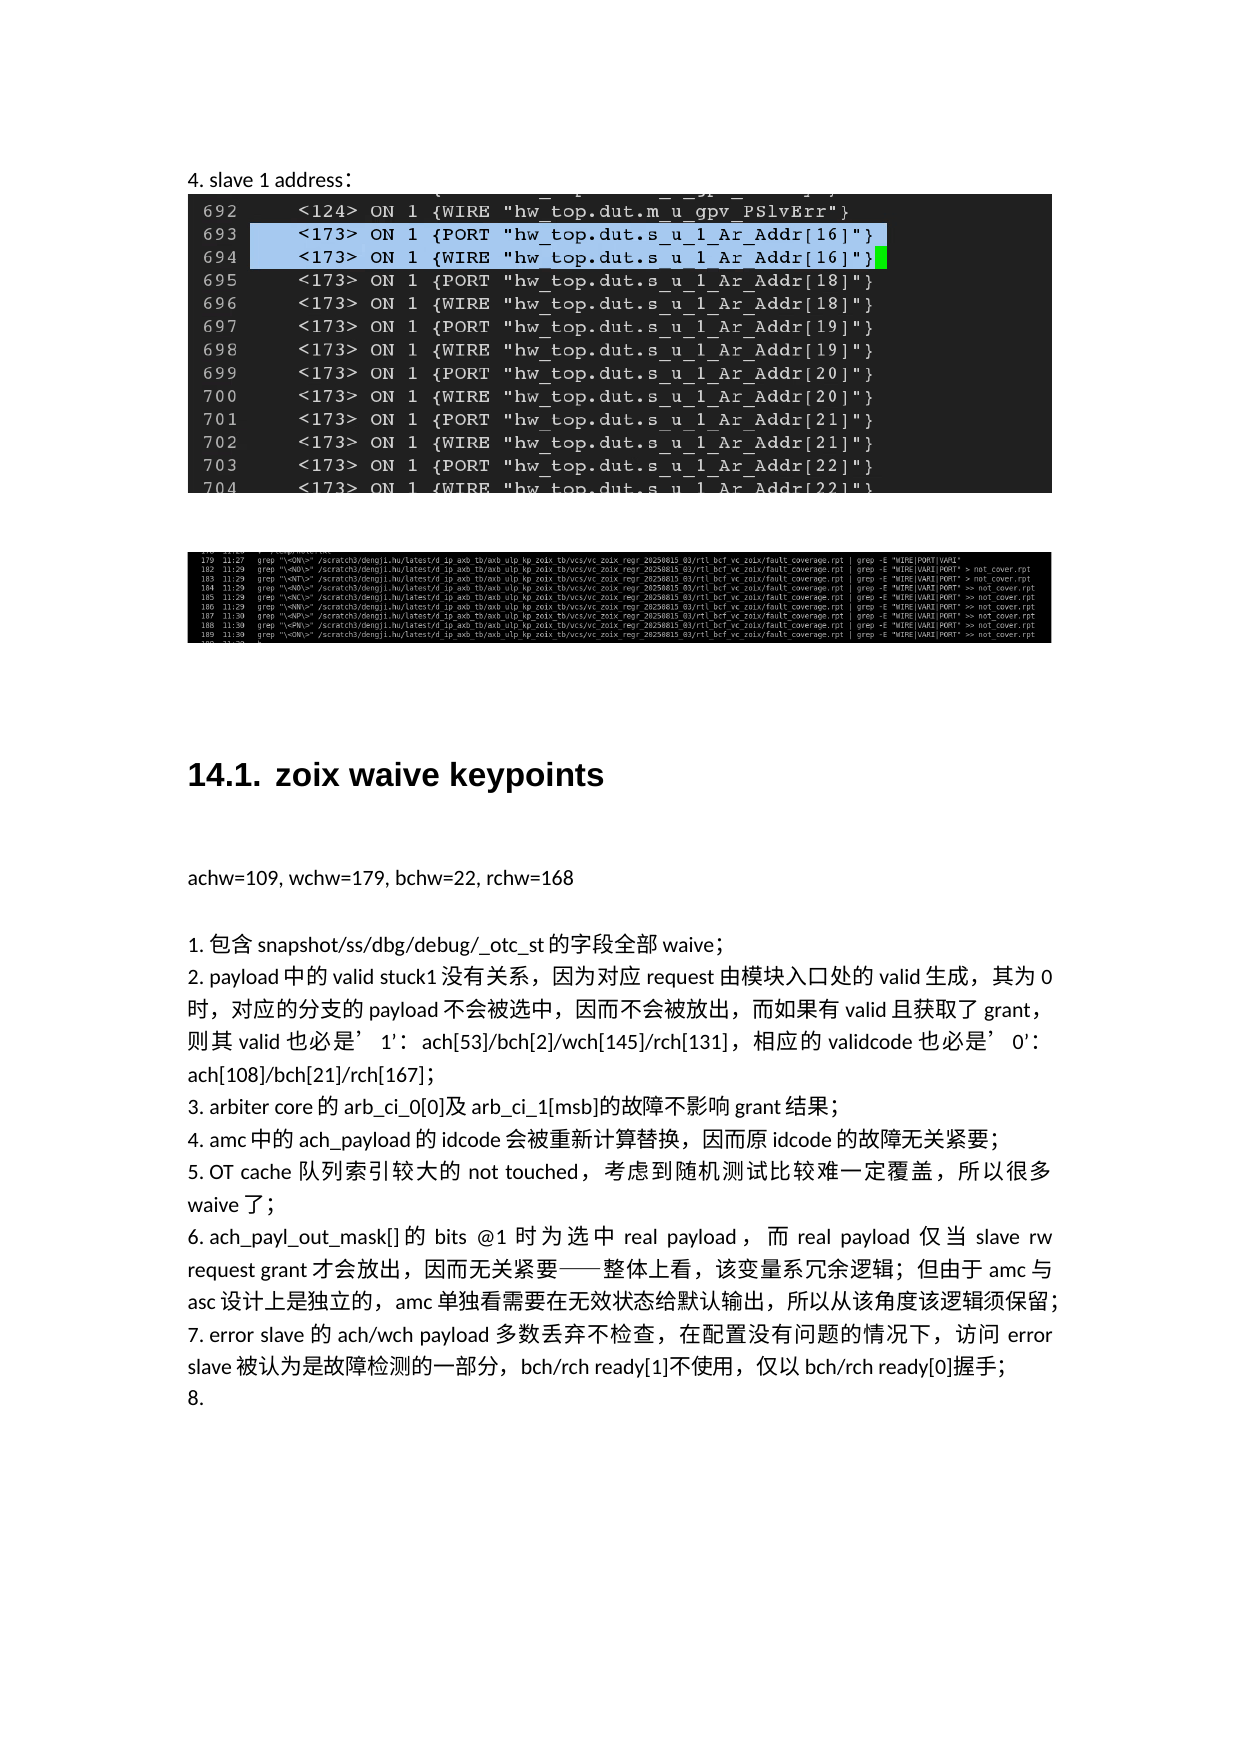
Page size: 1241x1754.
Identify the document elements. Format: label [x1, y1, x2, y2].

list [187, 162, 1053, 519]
picture [187, 194, 1052, 493]
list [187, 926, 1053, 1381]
picture [187, 552, 1052, 643]
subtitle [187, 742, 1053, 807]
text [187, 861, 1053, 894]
